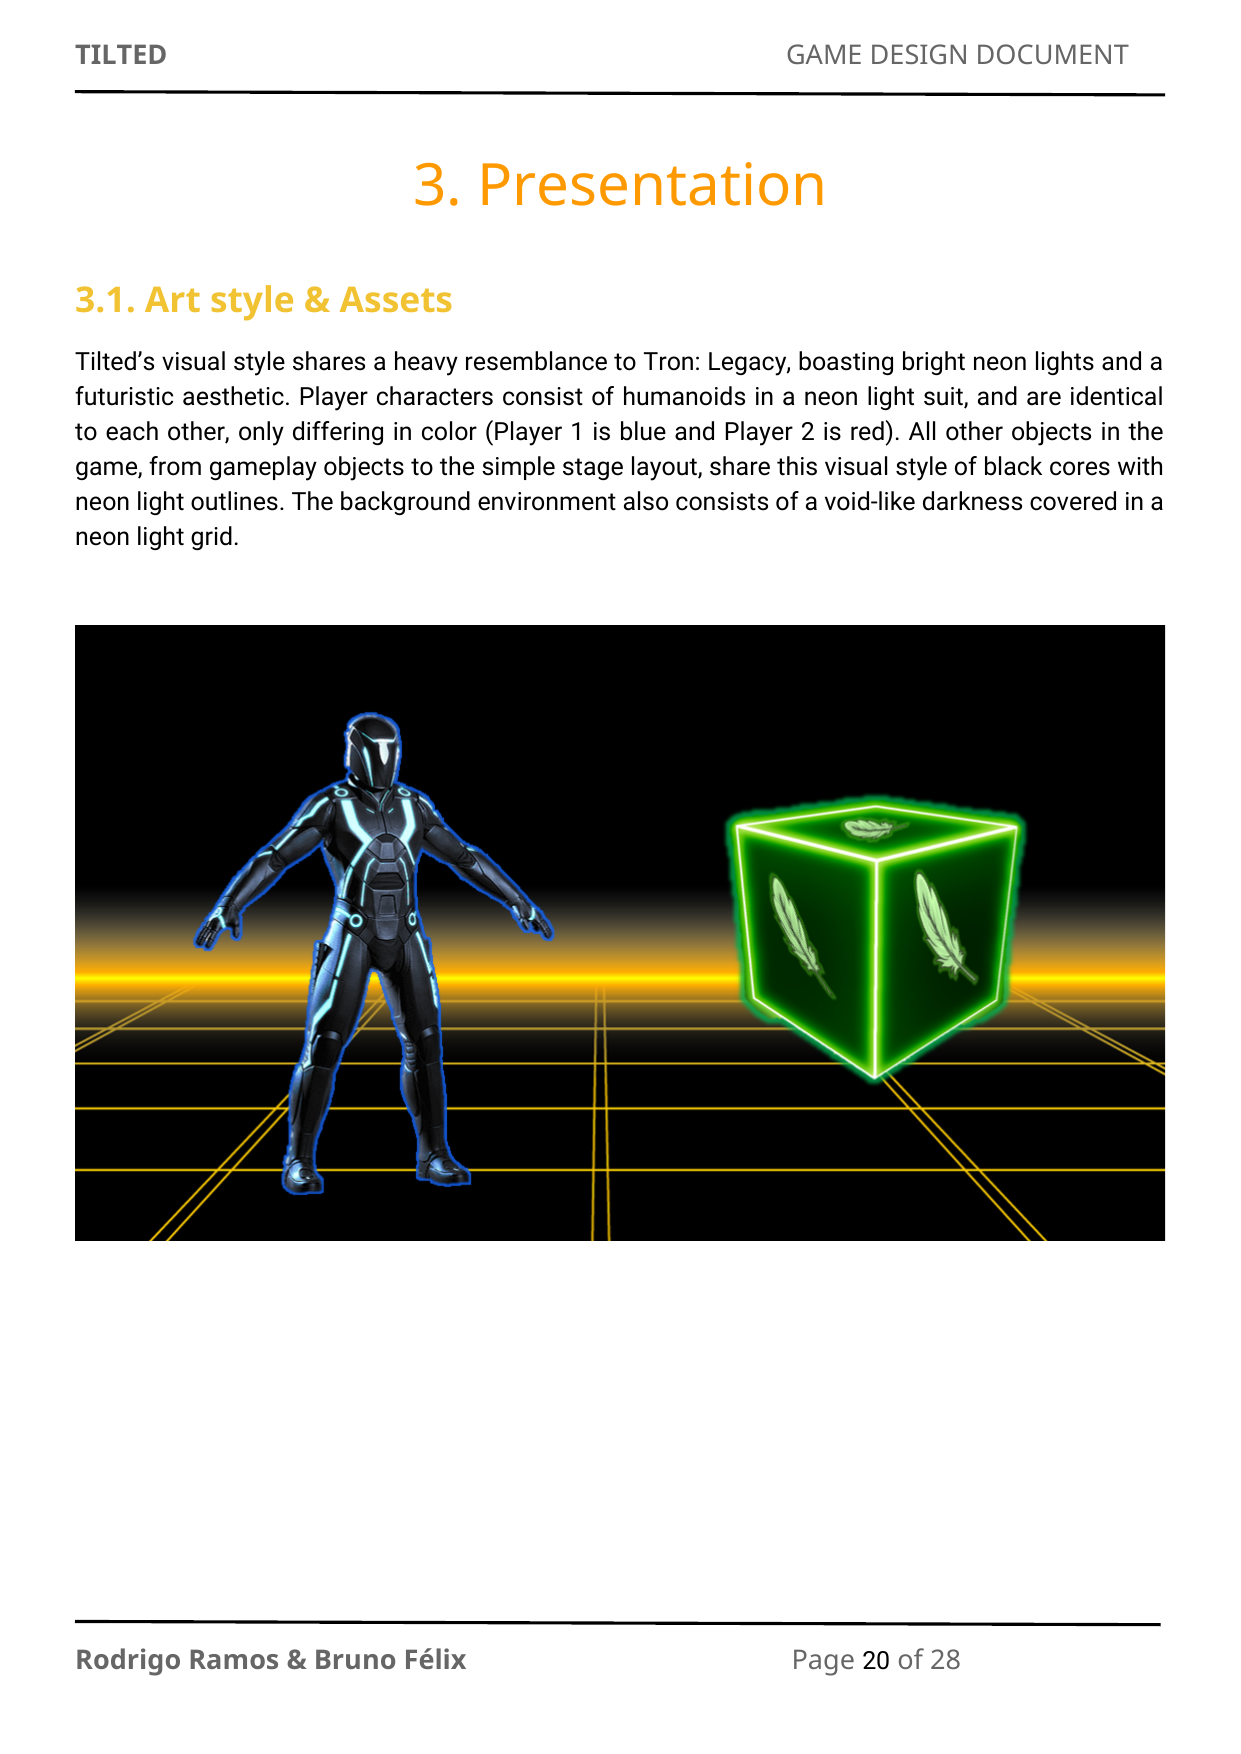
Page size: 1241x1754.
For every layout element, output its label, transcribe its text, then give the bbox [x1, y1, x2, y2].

subtitle 3. Presentation [75, 143, 1165, 223]
picture [75, 625, 1166, 1241]
text Tilted’s visual style shares a heavy resemblance to Tron: Legacy, boasting bright neon lights and a futuristic aesthetic. Player characters consist of humanoids in a neon light suit, and are identical to each other, only differing in color (Player 1 is blue and Player 2 is red). All other objects in the game, from gameplay objects to the simple stage layout, share this visual style of black cores with neon light outlines. The background environment also consists of a void-like darkness covered in a neon light grid. [75, 347, 1165, 552]
subtitle 3.1. Art style & Assets [75, 274, 1165, 323]
